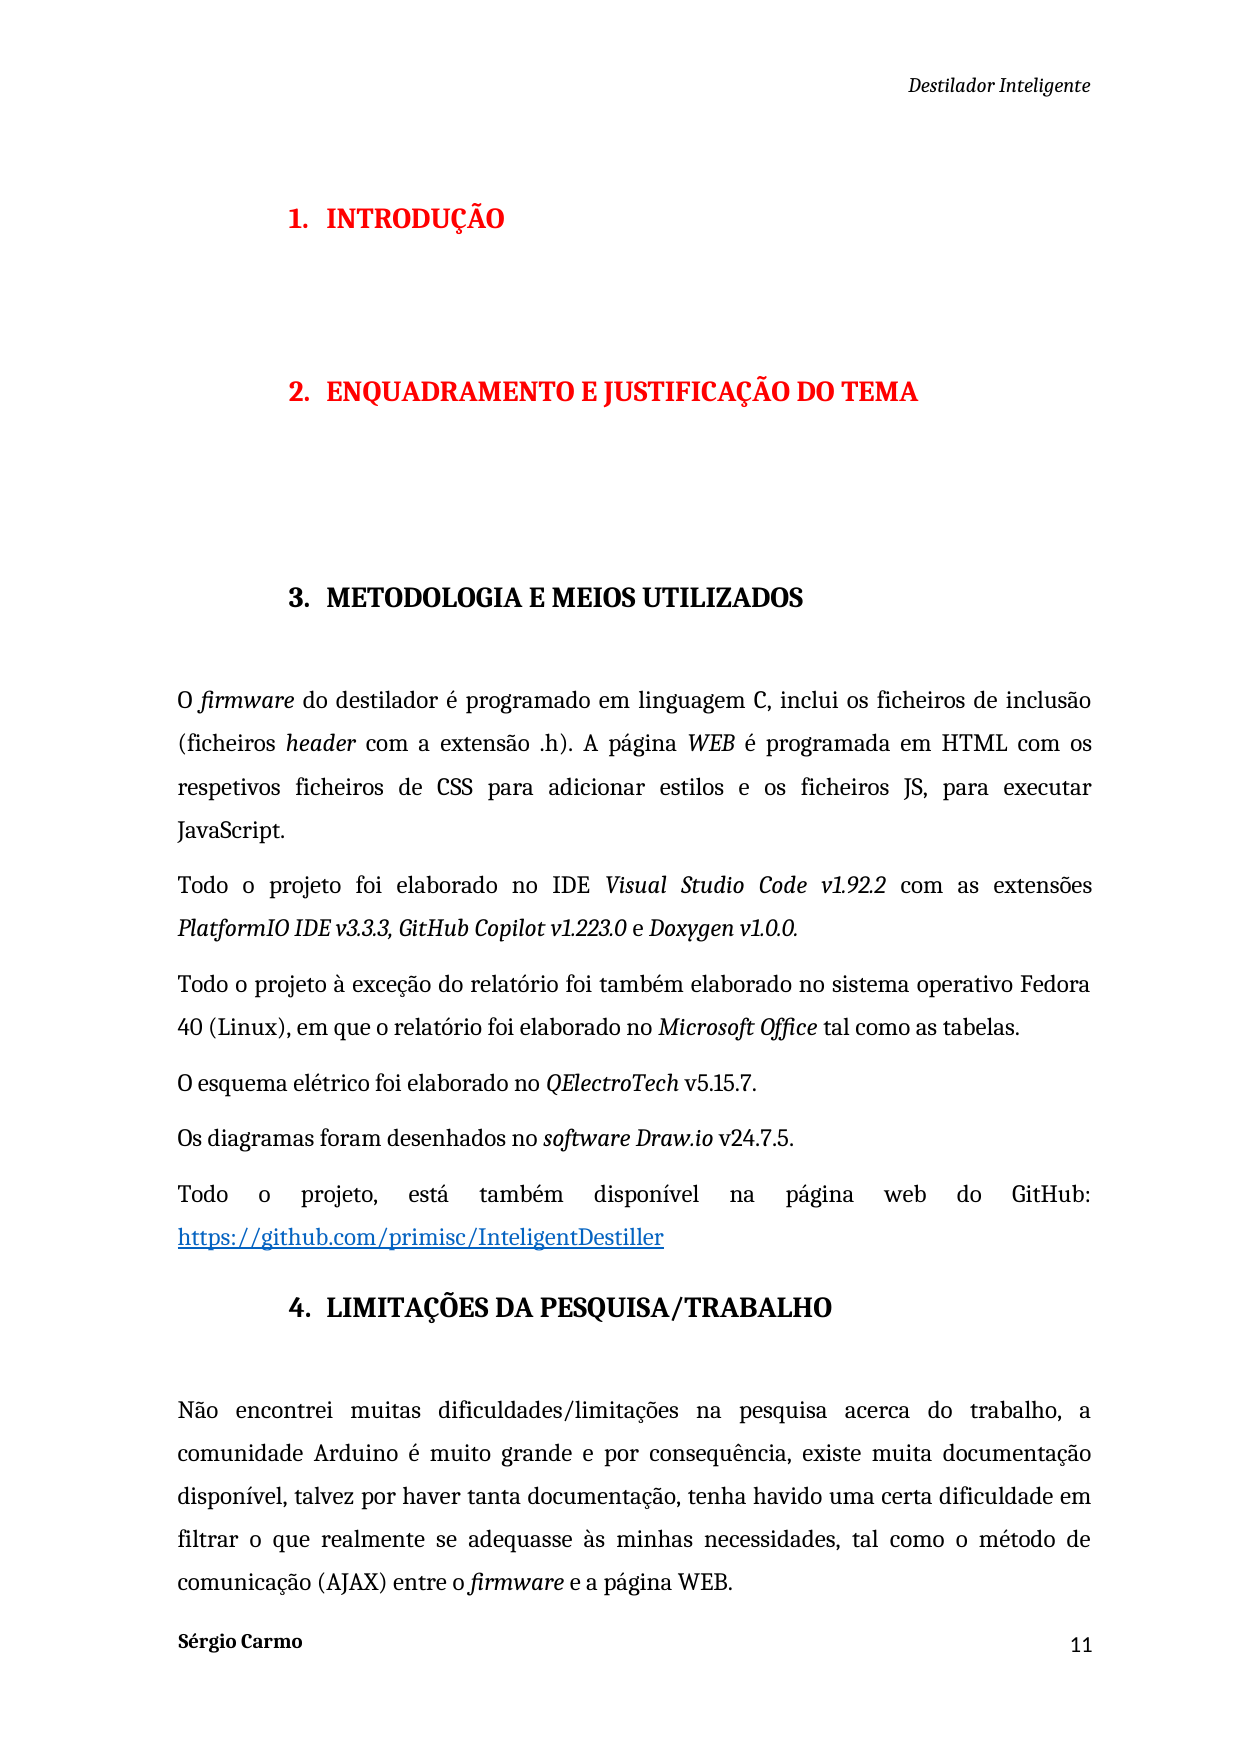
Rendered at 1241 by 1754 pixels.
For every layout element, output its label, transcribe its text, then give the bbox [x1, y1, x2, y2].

text Todo o projeto à exceção do relatório foi também elaborado no sistema operativo Fedora 40 (Linux), em que o relatório foi elaborado no Microsoft Office tal como as tabelas. [177, 970, 1092, 1042]
text Metodologia e Meios Utilizados [288, 582, 1092, 615]
text Todo o projeto foi elaborado no IDE Visual Studio Code v1.92.2 com as extensões PlatformIO IDE v3.3.3, GitHub Copilot v1.223.0 e Doxygen v1.0.0. [177, 871, 1092, 943]
text Enquadramento e Justificação do Tema [288, 375, 1092, 408]
text O esquema elétrico foi elaborado no QElectroTech v5.15.7. [177, 1069, 1092, 1097]
text O firmware do destilador é programado em linguagem C, inclui os ficheiros de inclusão (ficheiros header com a extensão .h). A página WEB é programada em HTML com os respetivos ficheiros de CSS para adicionar estilos e os ficheiros JS, para executar JavaScript. [177, 686, 1092, 844]
text Limitações da Pesquisa/Trabalho [288, 1291, 1092, 1325]
text Não encontrei muitas dificuldades/limitações na pesquisa acerca do trabalho, a comunidade Arduino é muito grande e por consequência, existe muita documentação disponível, talvez por haver tanta documentação, tenha havido uma certa dificuldade em filtrar o que realmente se adequasse às minhas necessidades, tal como o método de comunicação (AJAX) entre o firmware e a página WEB. [177, 1396, 1092, 1597]
text Todo o projeto, está também disponível na página web do GitHub: https://github.com/primisc/InteligentDestiller [177, 1180, 1092, 1252]
text INTRODUÇÃO [288, 202, 1092, 236]
text Os diagramas foram desenhados no software Draw.io v24.7.5. [177, 1124, 1092, 1153]
